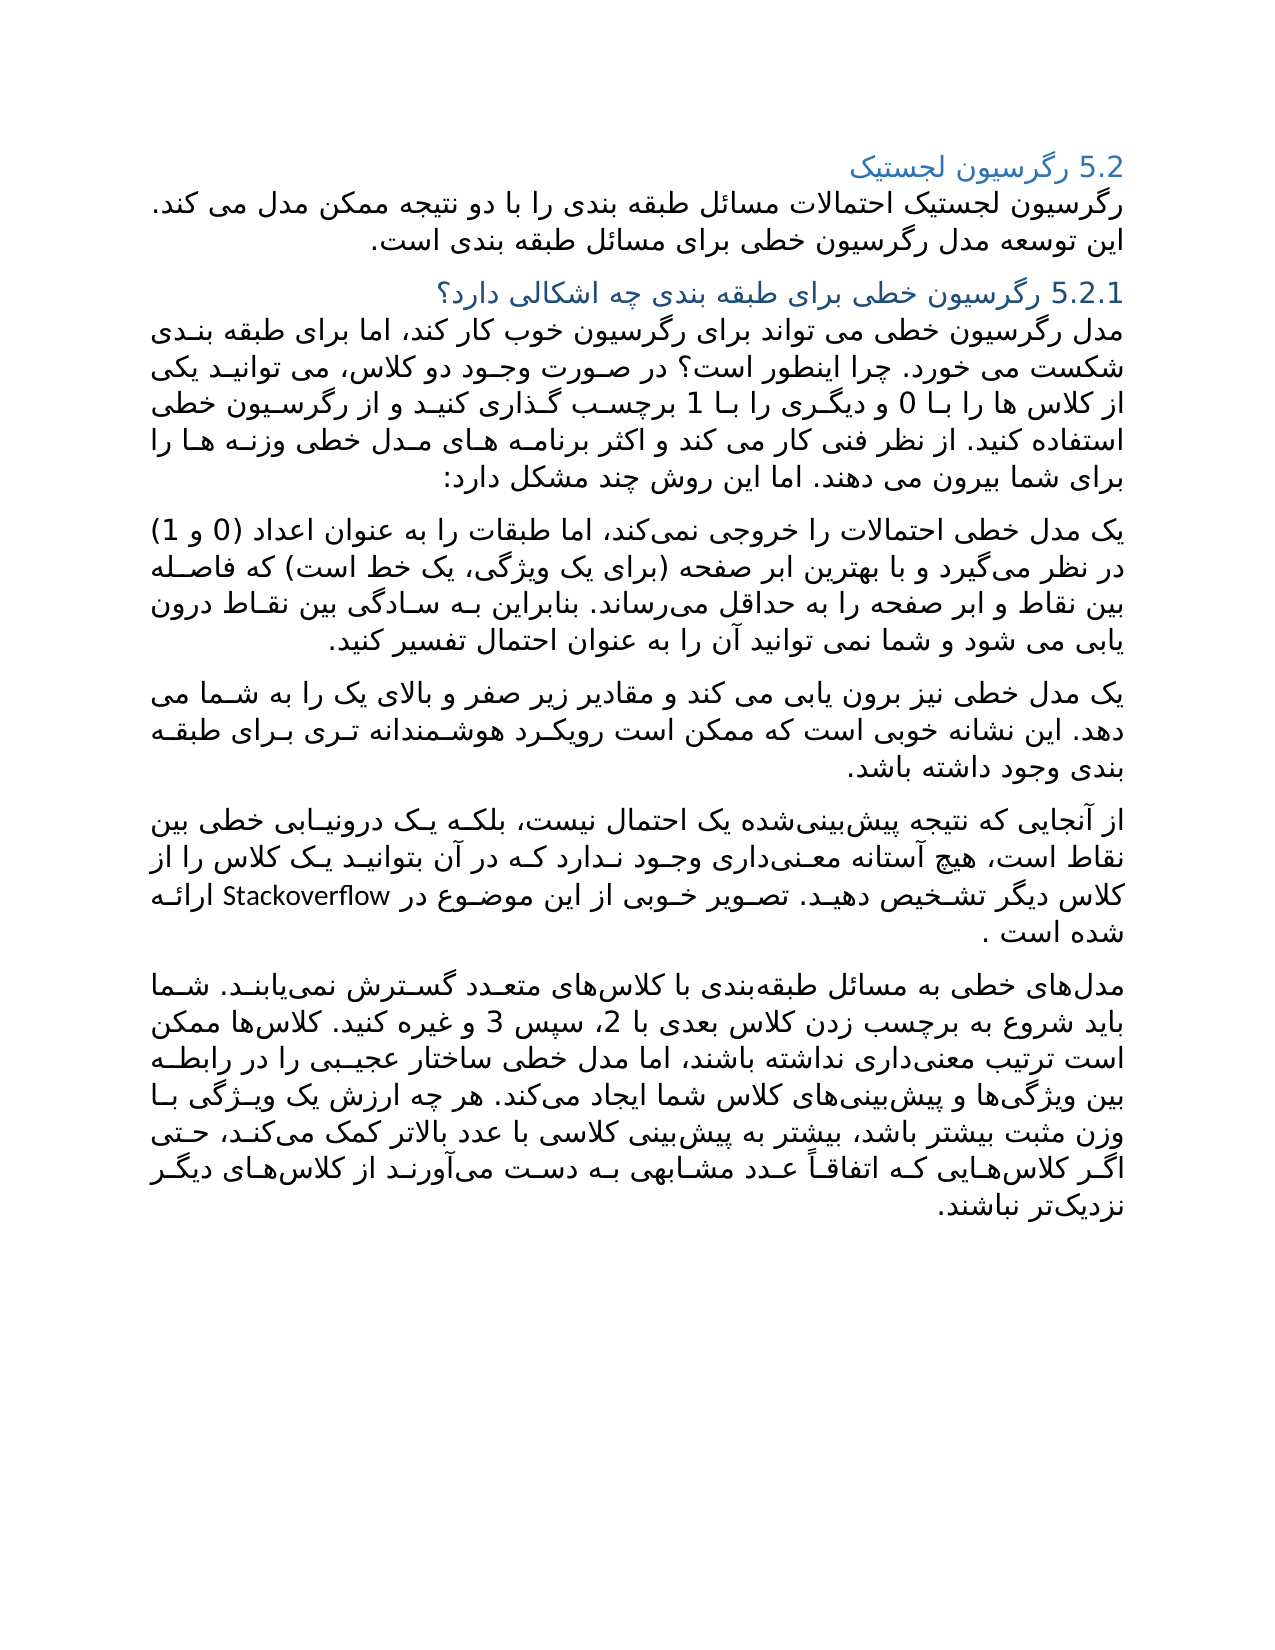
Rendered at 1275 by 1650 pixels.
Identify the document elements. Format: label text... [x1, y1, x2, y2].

subtitle 5.2 رگرسیون لجستیک [150, 150, 1125, 184]
text یک مدل خطی نیز برون یابی می کند و مقادیر زیر صفر و بالای یک را به شما می دهد. این نشانه خوبی است که ممکن است رویکرد هوشمندانه تری برای طبقه بندی وجود داشته باشد. [150, 677, 1125, 784]
text یک مدل خطی احتمالات را خروجی نمی‌کند، اما طبقات را به عنوان اعداد (0 و 1) در نظر می‌گیرد و با بهترین ابر صفحه (برای یک ویژگی، یک خط است) که فاصله بین نقاط و ابر صفحه را به حداقل می‌رساند. بنابراین به سادگی بین نقاط درون یابی می شود و شما نمی توانید آن را به عنوان احتمال تفسیر کنید. [150, 513, 1125, 657]
subtitle 5.2.1 رگرسیون خطی برای طبقه بندی چه اشکالی دارد؟ [150, 277, 1125, 311]
text مدل رگرسیون خطی می تواند برای رگرسیون خوب کار کند، اما برای طبقه بندی شکست می خورد. چرا اینطور است؟ در صورت وجود دو کلاس، می توانید یکی از کلاس ها را با 0 و دیگری را با 1 برچسب گذاری کنید و از رگرسیون خطی استفاده کنید. از نظر فنی کار می کند و اکثر برنامه های مدل خطی وزنه ها را برای شما بیرون می دهند. اما این روش چند مشکل دارد: [150, 313, 1125, 494]
text از آنجایی که نتیجه پیش‌بینی‌شده یک احتمال نیست، بلکه یک درونیابی خطی بین نقاط است، هیچ آستانه معنی‌داری وجود ندارد که در آن بتوانید یک کلاس را از کلاس دیگر تشخیص دهید. تصویر خوبی از این موضوع در Stackoverflow ارائه شده است . [150, 803, 1125, 949]
text رگرسیون لجستیک احتمالات مسائل طبقه بندی را با دو نتیجه ممکن مدل می کند. این توسعه مدل رگرسیون خطی برای مسائل طبقه بندی است. [150, 187, 1125, 257]
text مدل‌های خطی به مسائل طبقه‌بندی با کلاس‌های متعدد گسترش نمی‌یابند. شما باید شروع به برچسب زدن کلاس بعدی با 2، سپس 3 و غیره کنید. کلاس‌ها ممکن است ترتیب معنی‌داری نداشته باشند، اما مدل خطی ساختار عجیبی را در رابطه بین ویژگی‌ها و پیش‌بینی‌های کلاس شما ایجاد می‌کند. هر چه ارزش یک ویژگی با وزن مثبت بیشتر باشد، بیشتر به پیش‌بینی کلاسی با عدد بالاتر کمک می‌کند، حتی اگر کلاس‌هایی که اتفاقاً عدد مشابهی به دست می‌آورند از کلاس‌های دیگر نزدیک‌تر نباشند. [150, 968, 1125, 1222]
